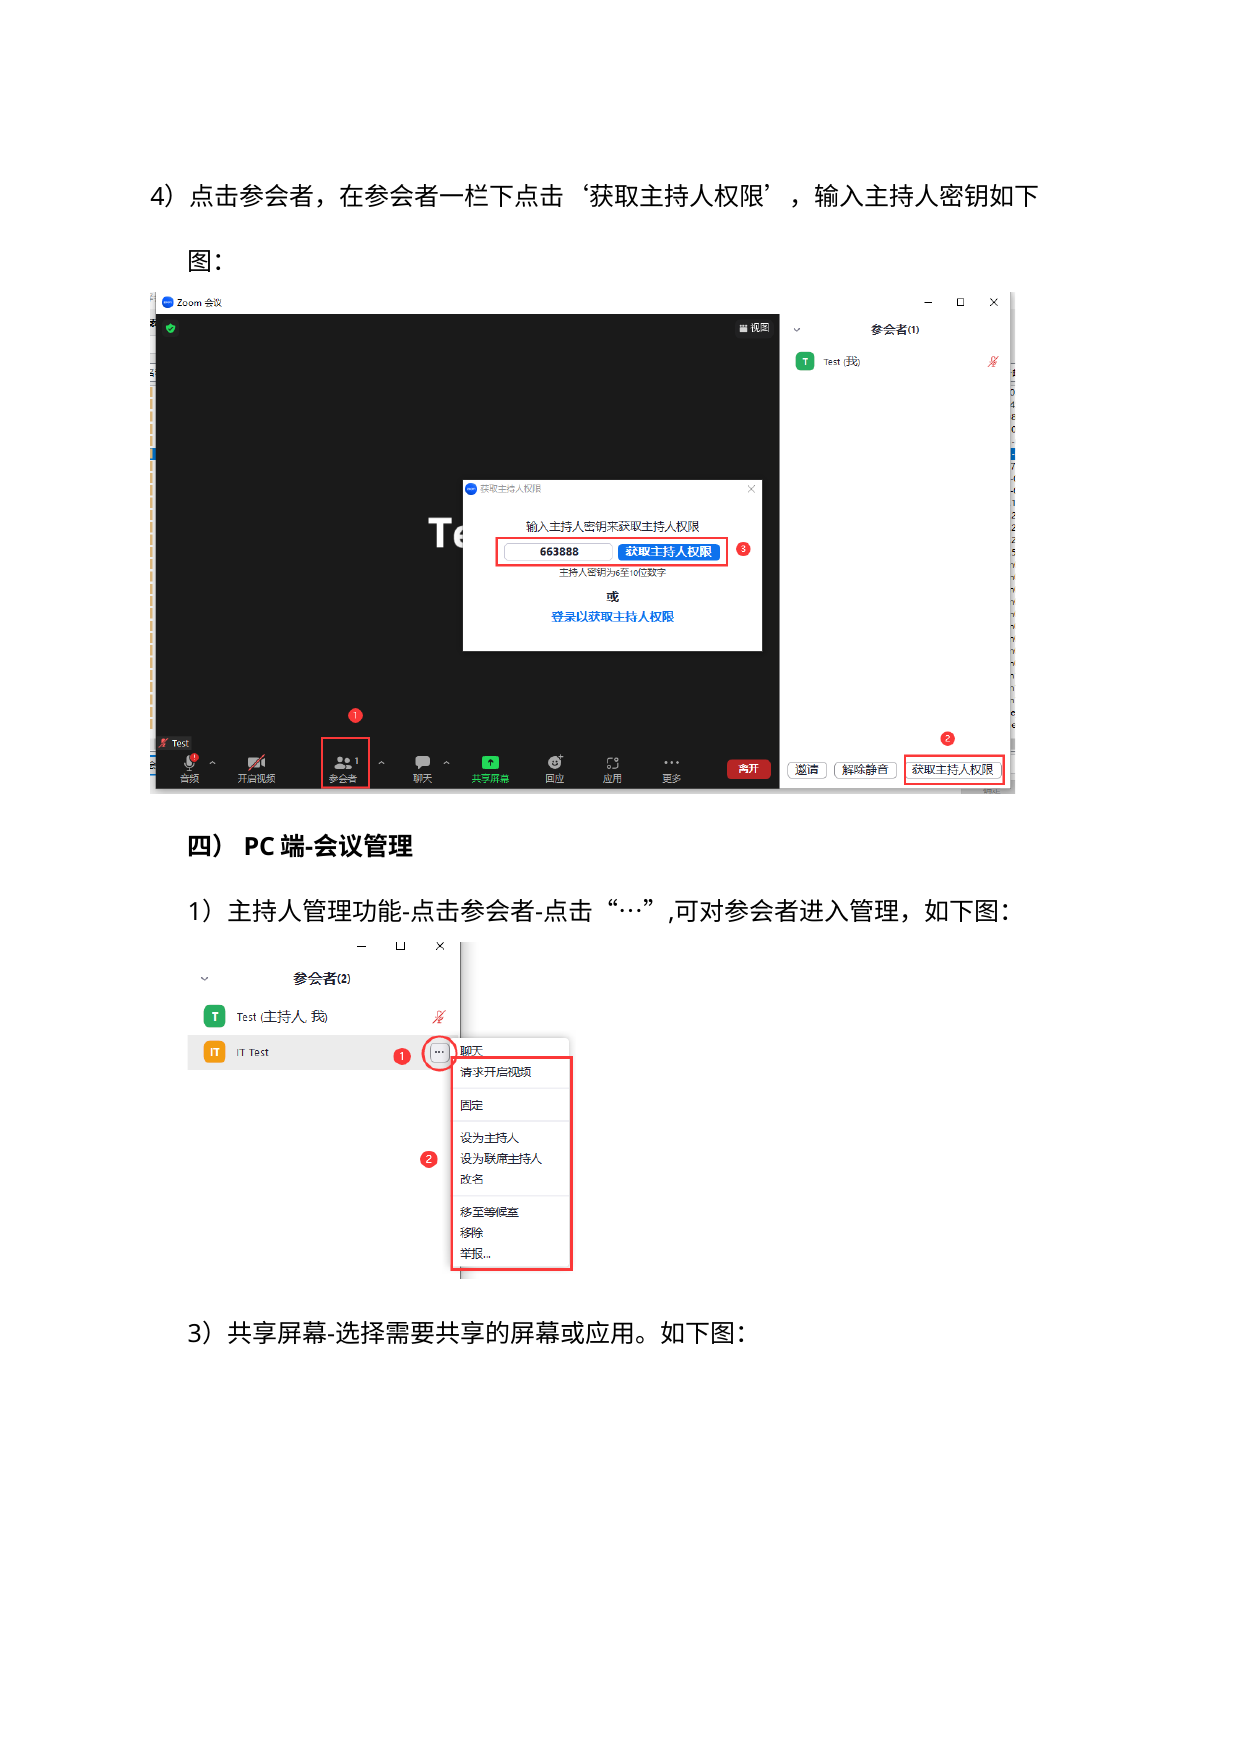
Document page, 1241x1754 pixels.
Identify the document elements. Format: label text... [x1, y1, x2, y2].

picture [187, 942, 588, 1279]
text 1）主持人管理功能-点击参会者-点击“…”,可对参会者进入管理，如下图： [187, 877, 1053, 942]
text 4）点击参会者，在参会者一栏下点击‘获取主持人权限’，输入主持人密钥如下图： [150, 162, 1053, 292]
text 3）共享屏幕-选择需要共享的屏幕或应用。如下图： [187, 1299, 1053, 1364]
text 四） PC端-会议管理 [187, 812, 1053, 877]
picture [150, 292, 1016, 794]
